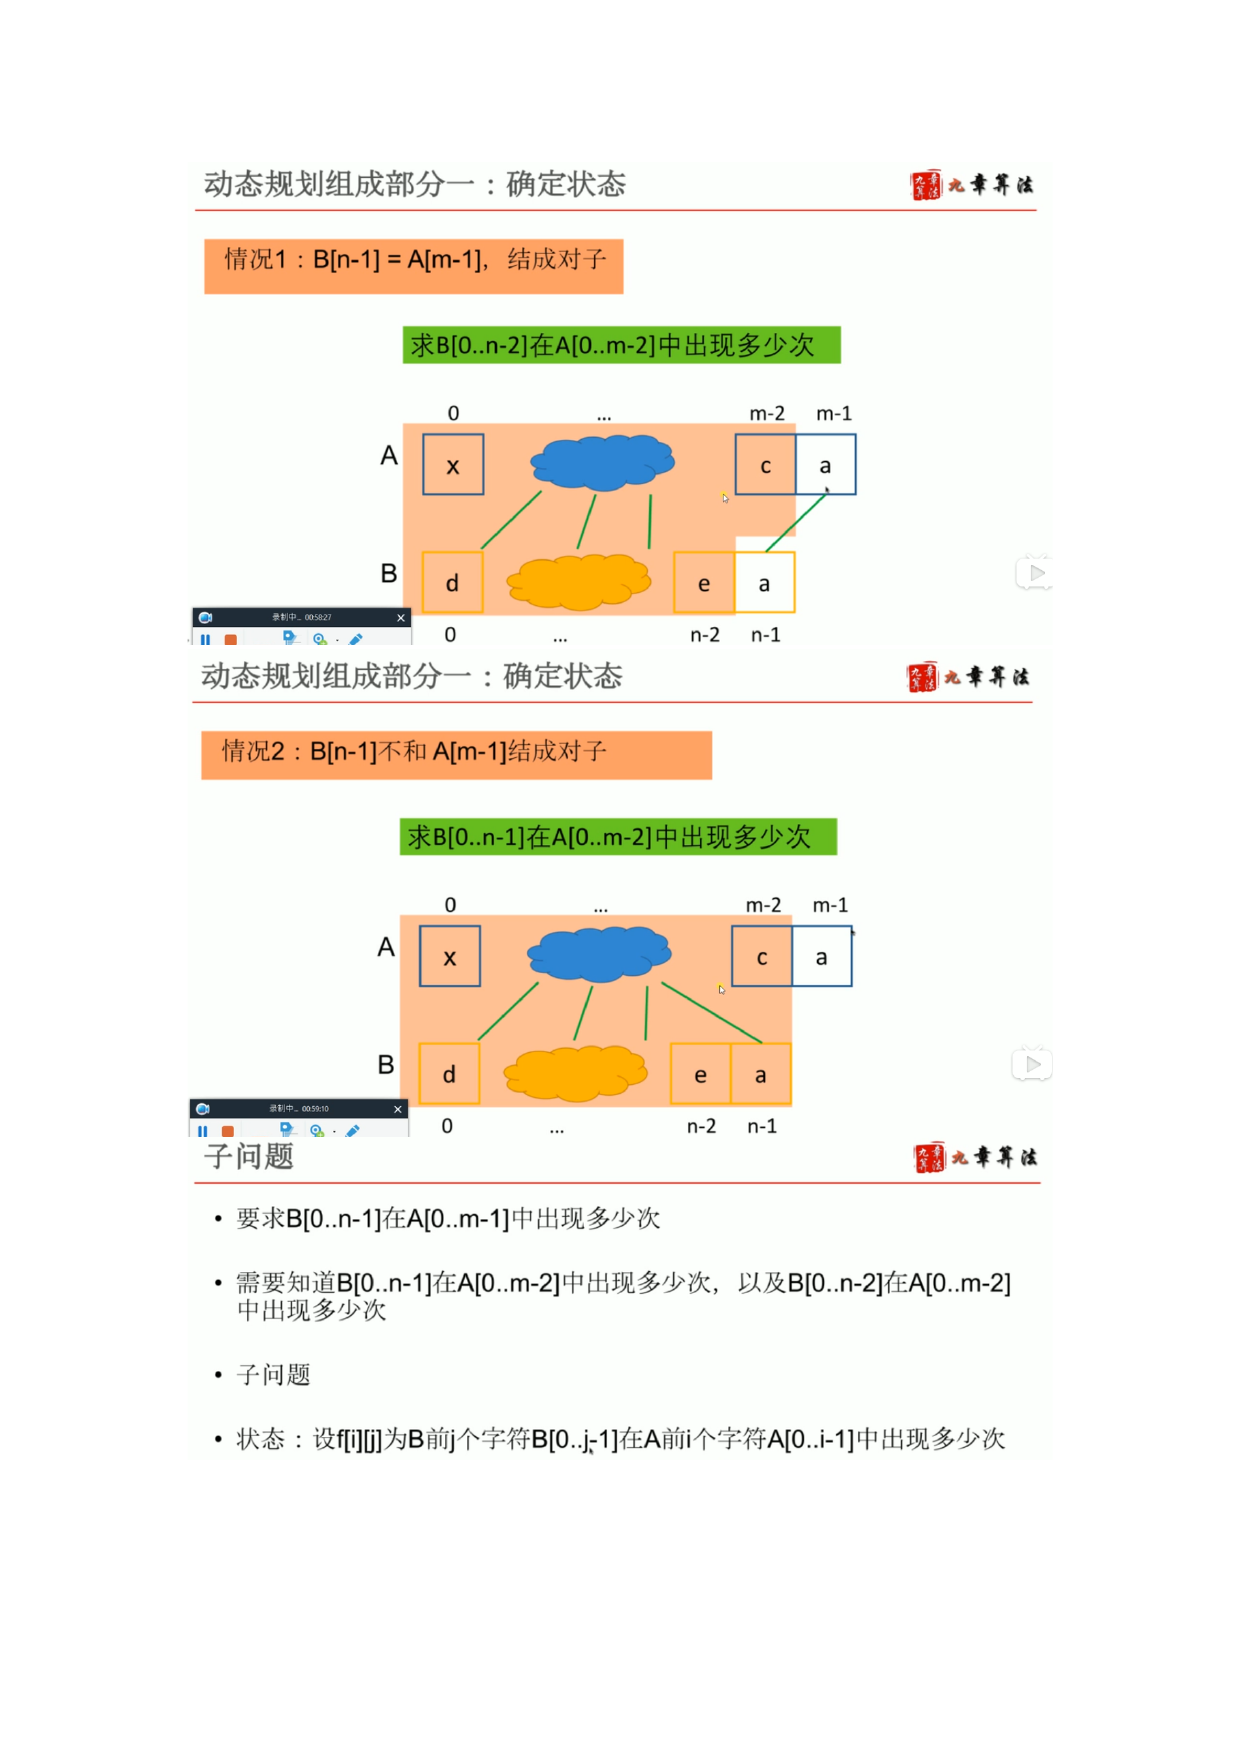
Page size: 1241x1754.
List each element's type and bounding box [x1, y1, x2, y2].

picture [187, 162, 1053, 645]
picture [187, 649, 1053, 1460]
